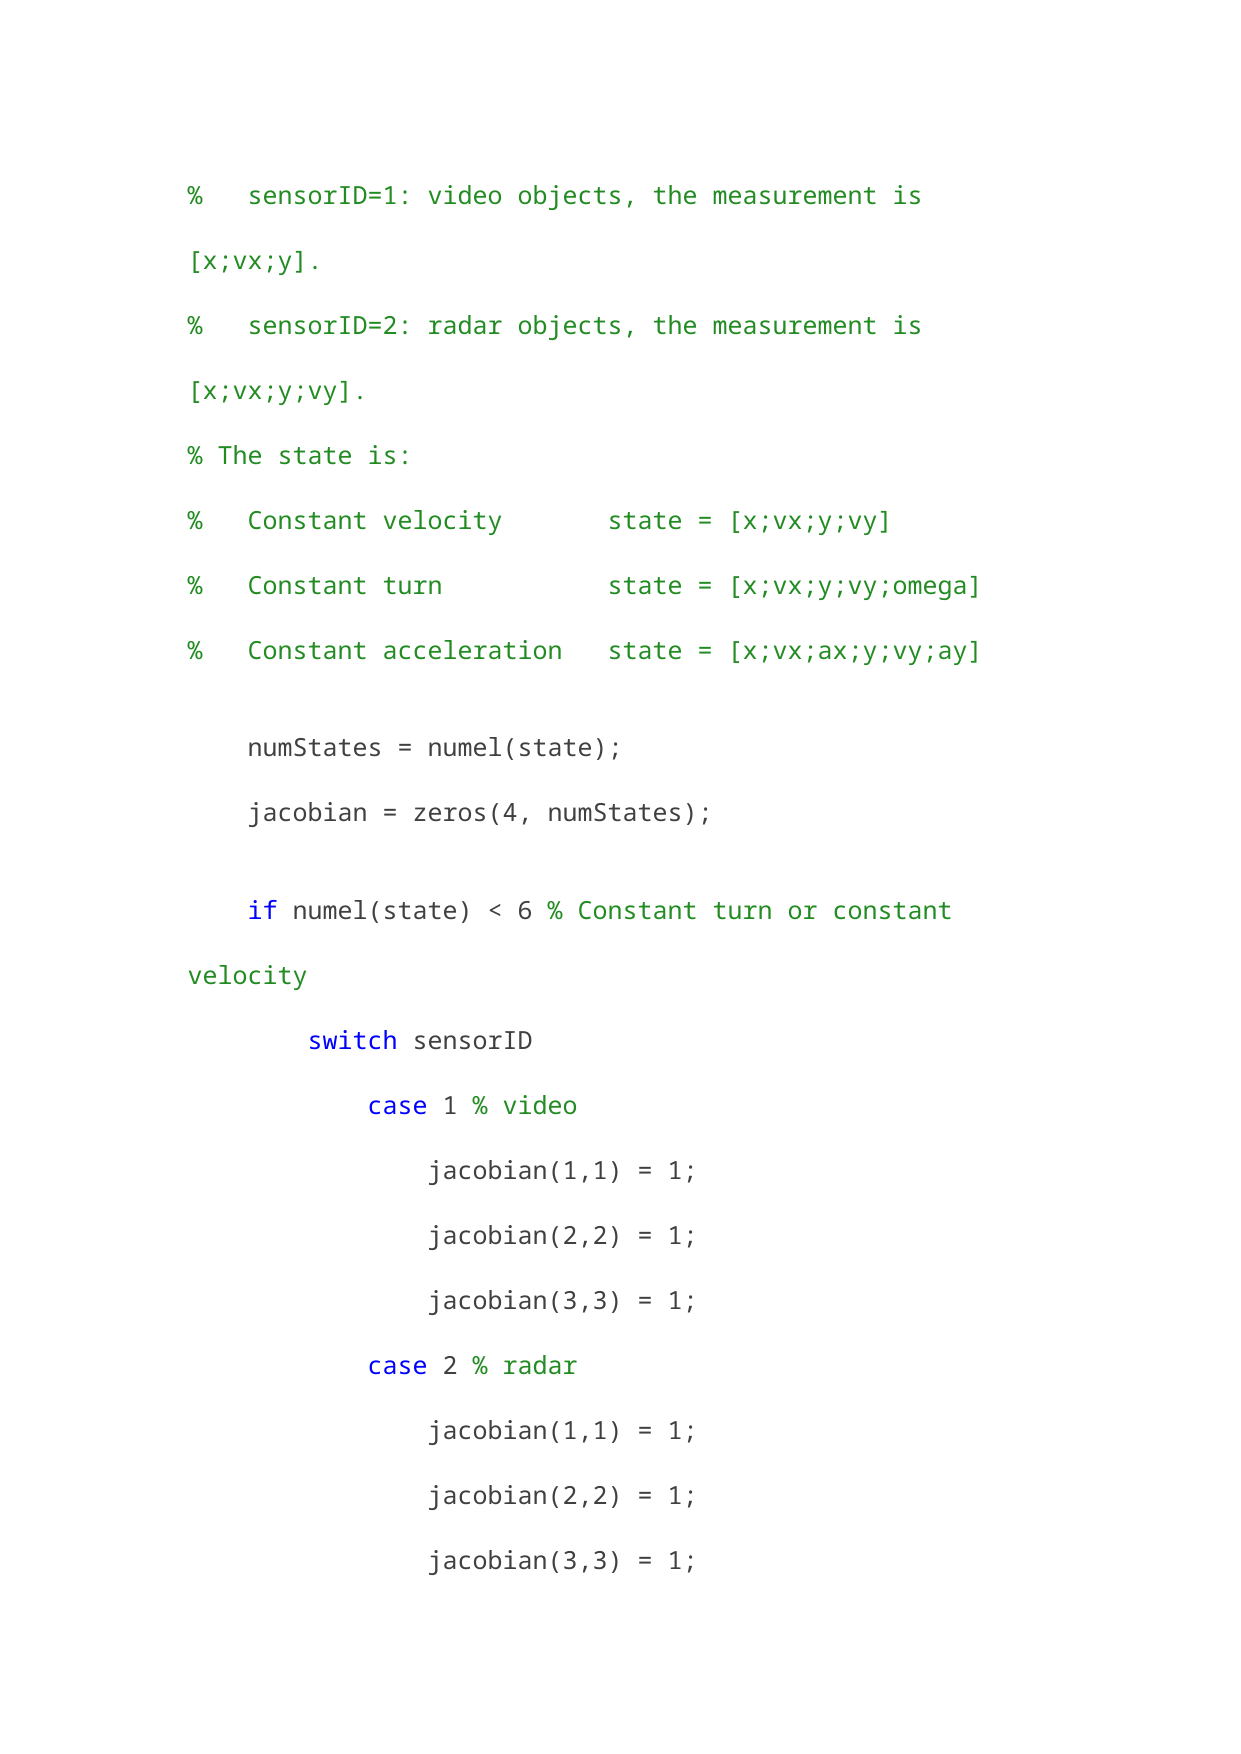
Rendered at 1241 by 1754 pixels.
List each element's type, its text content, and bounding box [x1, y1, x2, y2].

text jacobian(2,2) = 1; [187, 1462, 1053, 1527]
text jacobian(1,1) = 1; [187, 1137, 1053, 1202]
text case 2 % radar [187, 1332, 1053, 1397]
text jacobian(3,3) = 1; [187, 1267, 1053, 1332]
text % sensorID=1: video objects, the measurement is [x;vx;y]. [187, 162, 1053, 292]
text % Constant turn state = [x;vx;y;vy;omega] [187, 552, 1053, 617]
text if numel(state) < 6 % Constant turn or constant velocity [187, 877, 1053, 1007]
text % sensorID=2: radar objects, the measurement is [x;vx;y;vy]. [187, 292, 1053, 422]
text switch sensorID [187, 1007, 1053, 1072]
text jacobian = zeros(4, numStates); [187, 779, 1053, 844]
text % Constant velocity state = [x;vx;y;vy] [187, 487, 1053, 552]
text numStates = numel(state); [187, 714, 1053, 779]
text case 1 % video [187, 1072, 1053, 1137]
text jacobian(2,2) = 1; [187, 1202, 1053, 1267]
text % The state is: [187, 422, 1053, 487]
text jacobian(1,1) = 1; [187, 1397, 1053, 1462]
text % Constant acceleration state = [x;vx;ax;y;vy;ay] [187, 617, 1053, 682]
text jacobian(3,3) = 1; [187, 1527, 1053, 1592]
